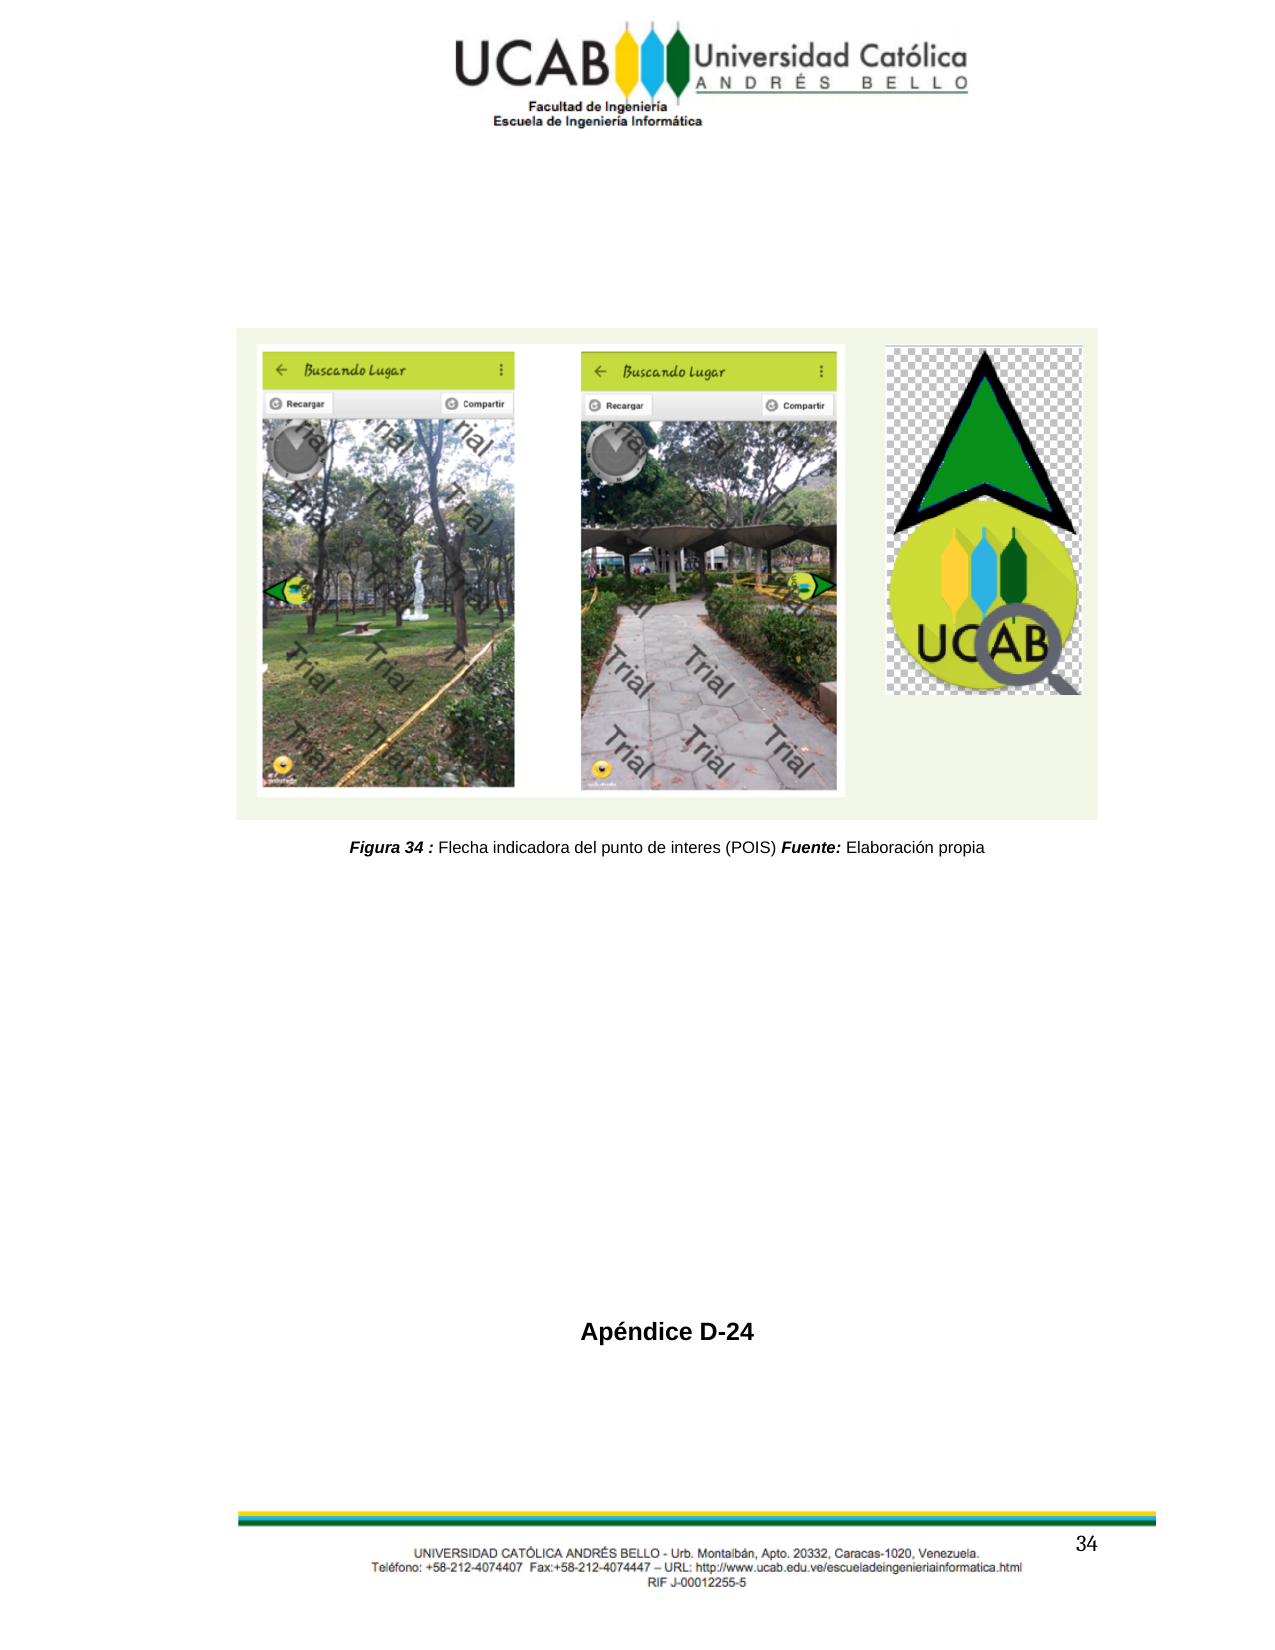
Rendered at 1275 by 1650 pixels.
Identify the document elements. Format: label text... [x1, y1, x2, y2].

picture [236, 1508, 1156, 1595]
picture [236, 328, 1098, 820]
text Figura 34 : Flecha indicadora del punto de interes (POIS) Fuente: Elaboración propia [236, 838, 1098, 857]
subtitle Apéndice D-24 [236, 1317, 1098, 1346]
picture [414, 0, 1033, 144]
